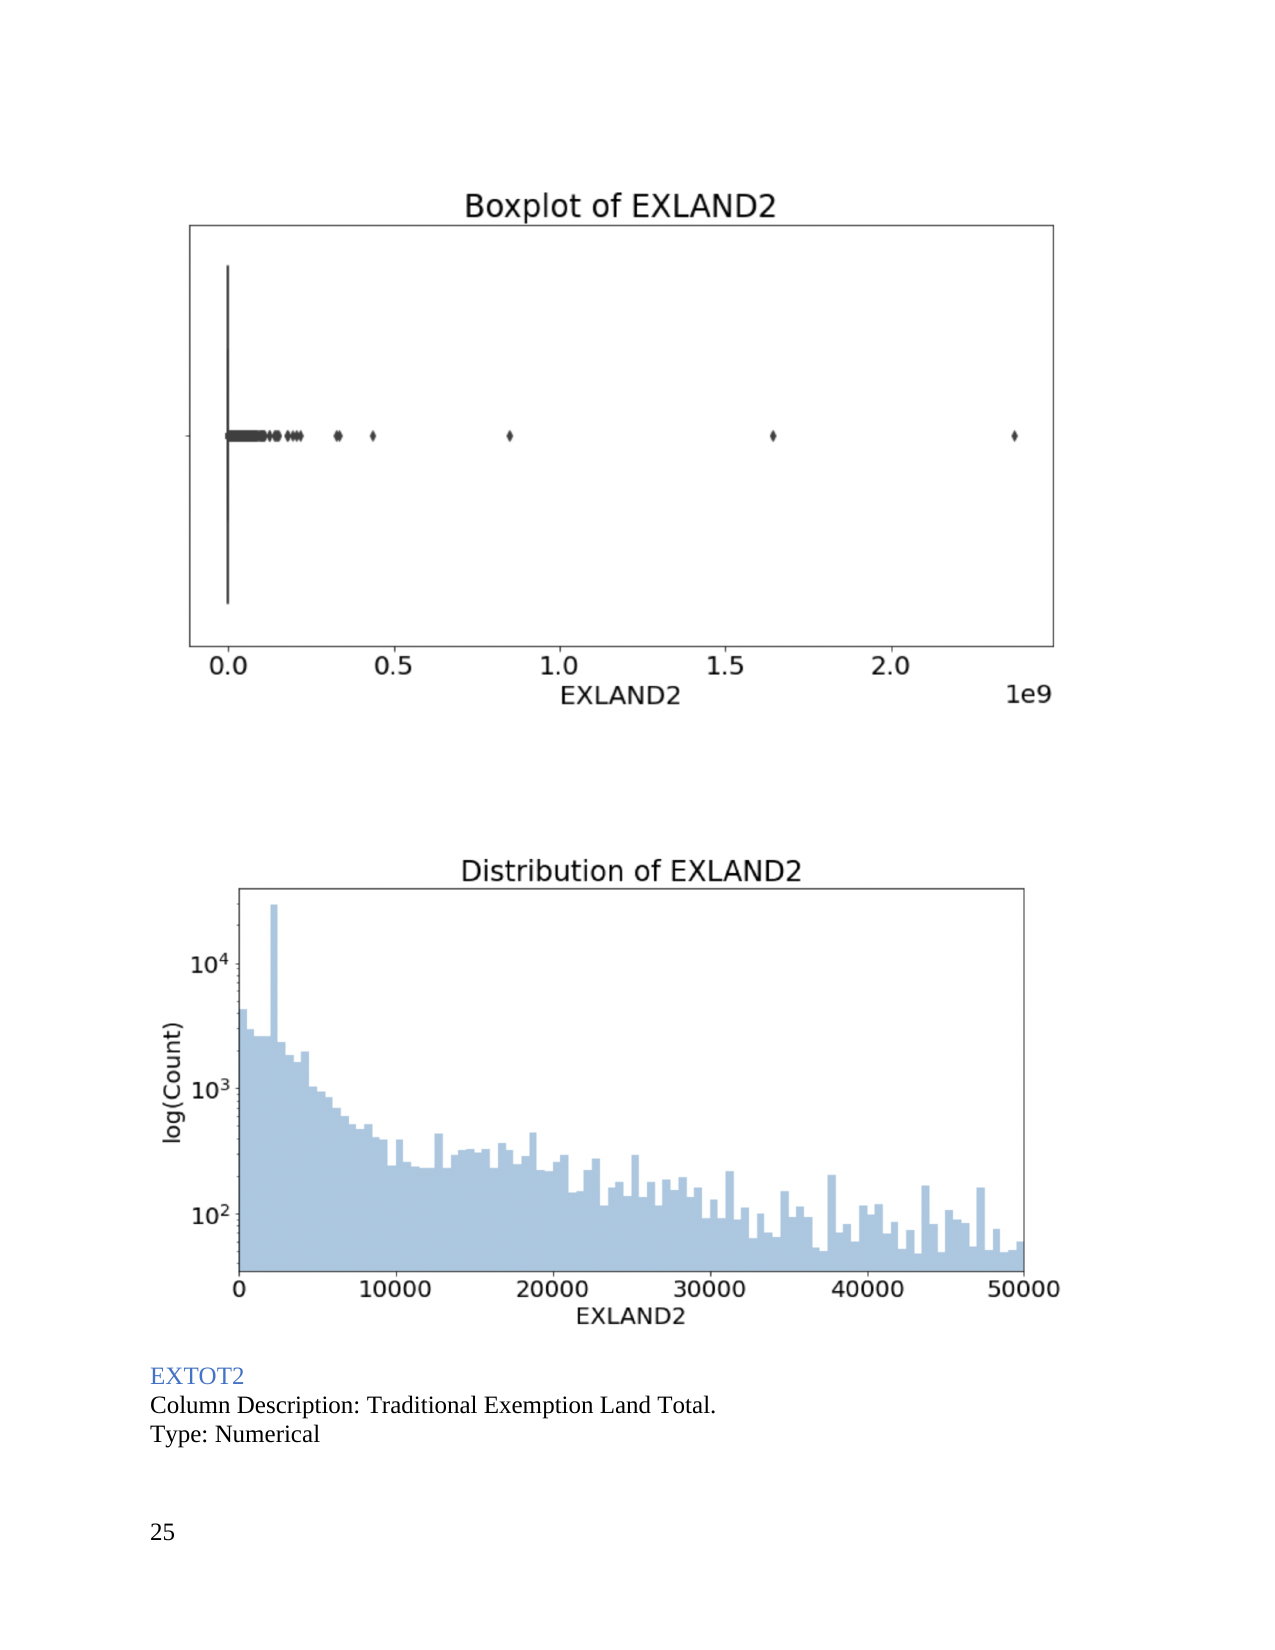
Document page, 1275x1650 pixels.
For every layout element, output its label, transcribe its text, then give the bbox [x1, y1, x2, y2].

text Column Description: Traditional Exemption Land Total. [150, 1390, 1125, 1419]
text EXTOT2 [150, 1361, 1125, 1390]
picture [134, 841, 1109, 1333]
text Type: Numerical [150, 1419, 1125, 1448]
picture [150, 178, 1125, 727]
